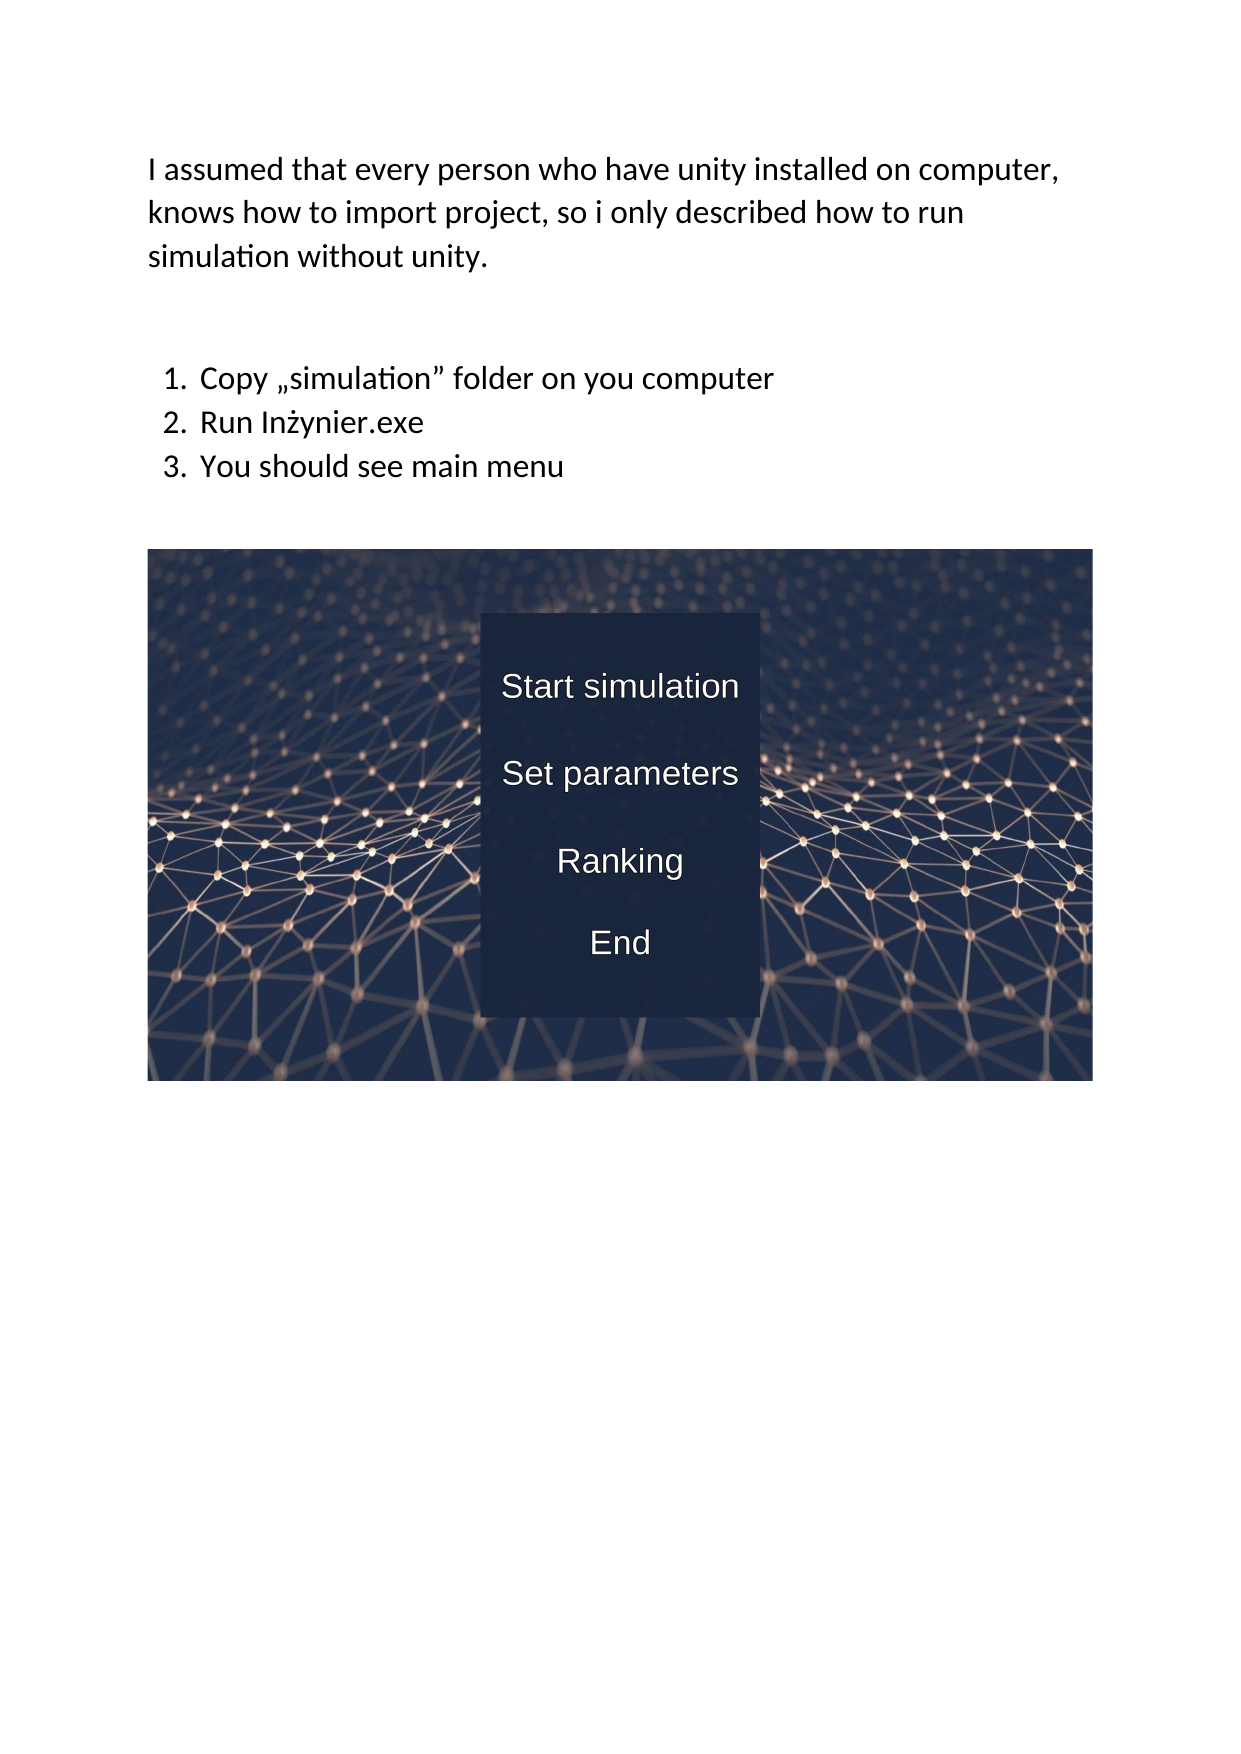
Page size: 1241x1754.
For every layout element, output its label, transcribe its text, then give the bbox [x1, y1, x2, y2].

text I assumed that every person who have unity installed on computer, knows how to import project, so i only described how to run simulation without unity. [148, 148, 1093, 276]
list You should see main menu [162, 445, 1093, 485]
list Run Inżynier.exe [162, 401, 1093, 441]
picture [147, 549, 1093, 1081]
list Copy „simulation” folder on you computer [162, 357, 1093, 397]
